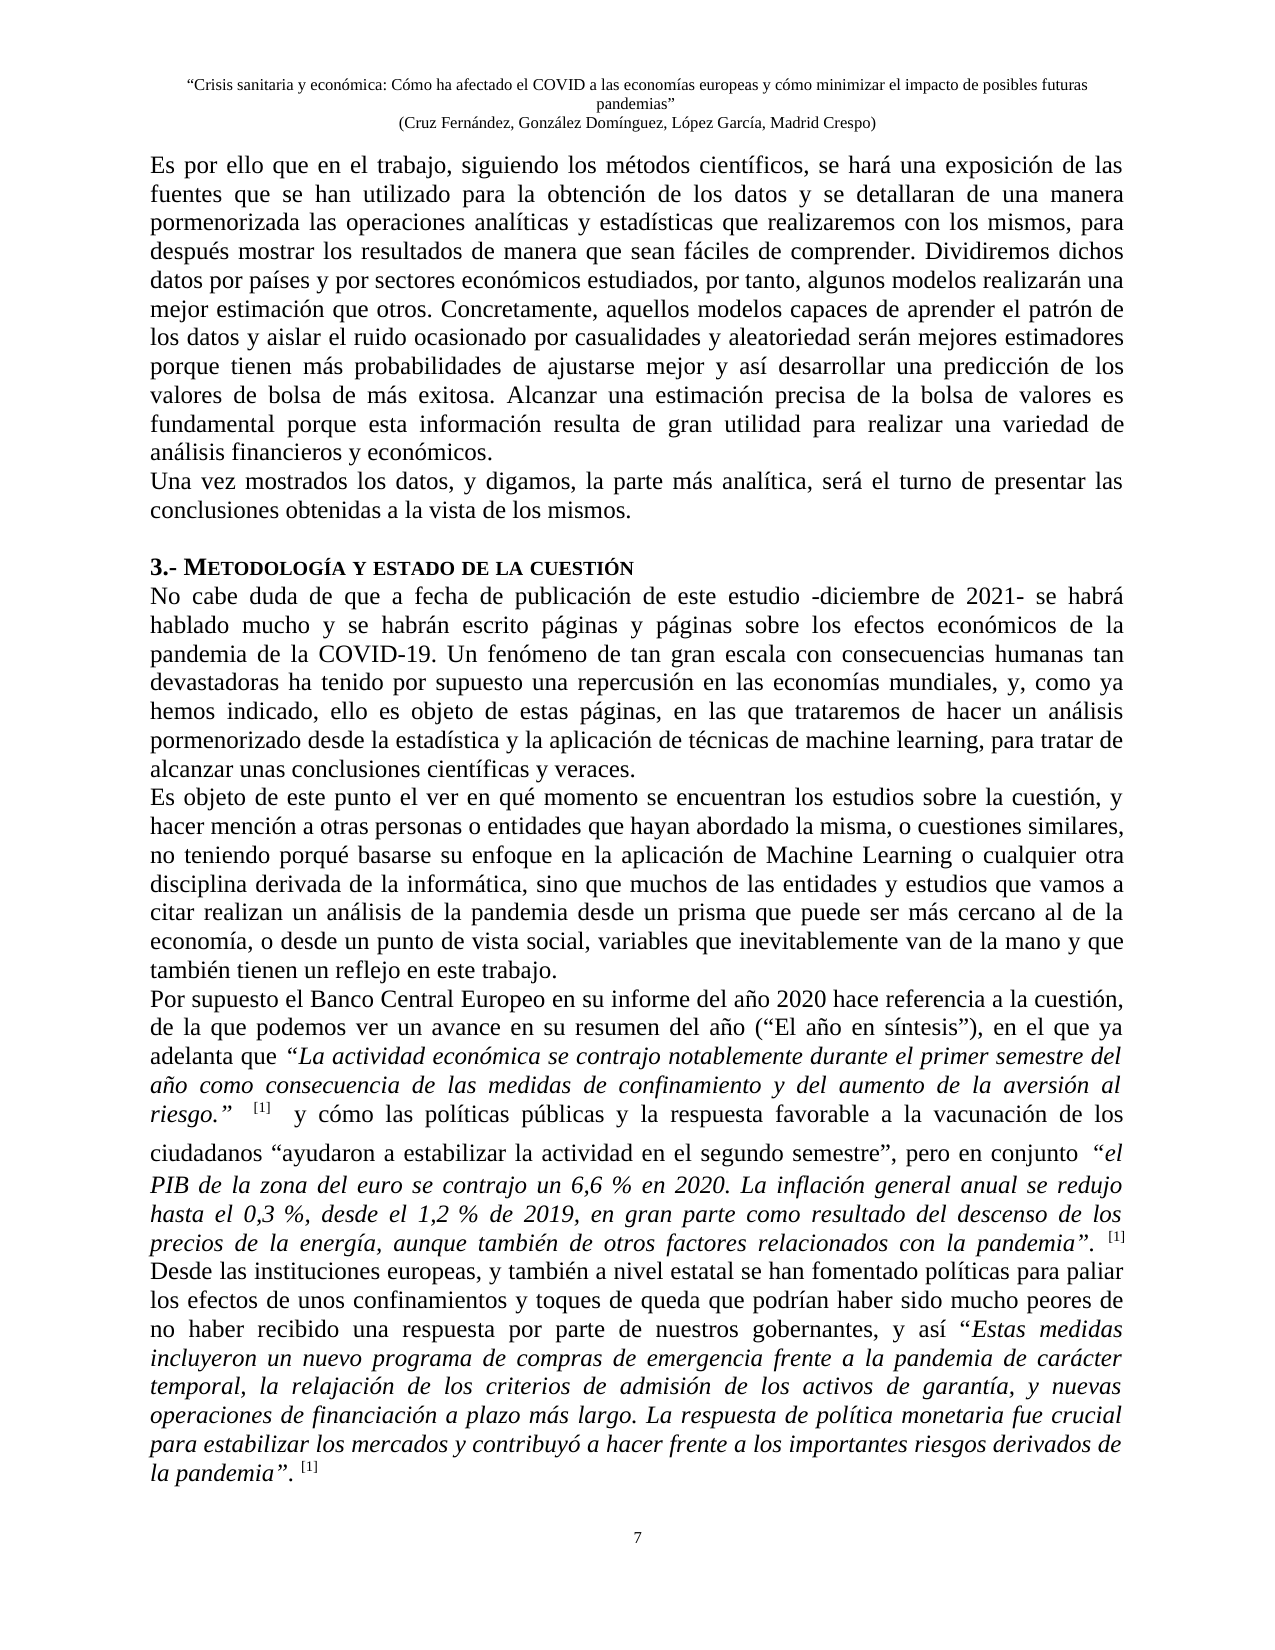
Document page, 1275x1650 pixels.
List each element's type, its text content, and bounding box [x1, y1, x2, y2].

text Es por ello que en el trabajo, siguiendo los métodos científicos, se hará una exposición de las fuentes que se han utilizado para la obtención de los datos y se detallaran de una manera pormenorizada las operaciones analíticas y estadísticas que realizaremos con los mismos, para después mostrar los resultados de manera que sean fáciles de comprender. Dividiremos dichos datos por países y por sectores económicos estudiados, por tanto, algunos modelos realizarán una mejor estimación que otros. Concretamente, aquellos modelos capaces de aprender el patrón de los datos y aislar el ruido ocasionado por casualidades y aleatoriedad serán mejores estimadores porque tienen más probabilidades de ajustarse mejor y así desarrollar una predicción de los valores de bolsa de más exitosa. Alcanzar una estimación precisa de la bolsa de valores es fundamental porque esta información resulta de gran utilidad para realizar una variedad de análisis financieros y económicos. [150, 150, 1125, 466]
text 3.- Metodología y estado de la cuestión [150, 552, 1125, 581]
text Una vez mostrados los datos, y digamos, la parte más analítica, será el turno de presentar las conclusiones obtenidas a la vista de los mismos. [150, 466, 1125, 524]
text Por supuesto el Banco Central Europeo en su informe del año 2020 hace referencia a la cuestión, de la que podemos ver un avance en su resumen del año (“El año en síntesis”), en el que ya adelanta que “La actividad económica se contrajo notablemente durante el primer semestre del año como consecuencia de las medidas de confinamiento y del aumento de la aversión al riesgo.” [1] y cómo las políticas públicas y la respuesta favorable a la vacunación de los ciudadanos “ayudaron a estabilizar la actividad en el segundo semestre”, pero en conjunto “el PIB de la zona del euro se contrajo un 6,6 % en 2020. La inflación general anual se redujo hasta el 0,3 %, desde el 1,2 % de 2019, en gran parte como resultado del descenso de los precios de la energía, aunque también de otros factores relacionados con la pandemia”. [1] Desde las instituciones europeas, y también a nivel estatal se han fomentado políticas para paliar los efectos de unos confinamientos y toques de queda que podrían haber sido mucho peores de no haber recibido una respuesta por parte de nuestros gobernantes, y así “Estas medidas incluyeron un nuevo programa de compras de emergencia frente a la pandemia de carácter temporal, la relajación de los criterios de admisión de los activos de garantía, y nuevas operaciones de financiación a plazo más largo. La respuesta de política monetaria fue crucial para estabilizar los mercados y contribuyó a hacer frente a los importantes riesgos derivados de la pandemia”. [1] [150, 984, 1125, 1486]
text Es objeto de este punto el ver en qué momento se encuentran los estudios sobre la cuestión, y hacer mención a otras personas o entidades que hayan abordado la misma, o cuestiones similares, no teniendo porqué basarse su enfoque en la aplicación de Machine Learning o cualquier otra disciplina derivada de la informática, sino que muchos de las entidades y estudios que vamos a citar realizan un análisis de la pandemia desde un prisma que puede ser más cercano al de la economía, o desde un punto de vista social, variables que inevitablemente van de la mano y que también tienen un reflejo en este trabajo. [150, 782, 1125, 984]
text No cabe duda de que a fecha de publicación de este estudio -diciembre de 2021- se habrá hablado mucho y se habrán escrito páginas y páginas sobre los efectos económicos de la pandemia de la COVID-19. Un fenómeno de tan gran escala con consecuencias humanas tan devastadoras ha tenido por supuesto una repercusión en las economías mundiales, y, como ya hemos indicado, ello es objeto de estas páginas, en las que trataremos de hacer un análisis pormenorizado desde la estadística y la aplicación de técnicas de machine learning, para tratar de alcanzar unas conclusiones científicas y veraces. [150, 581, 1125, 782]
